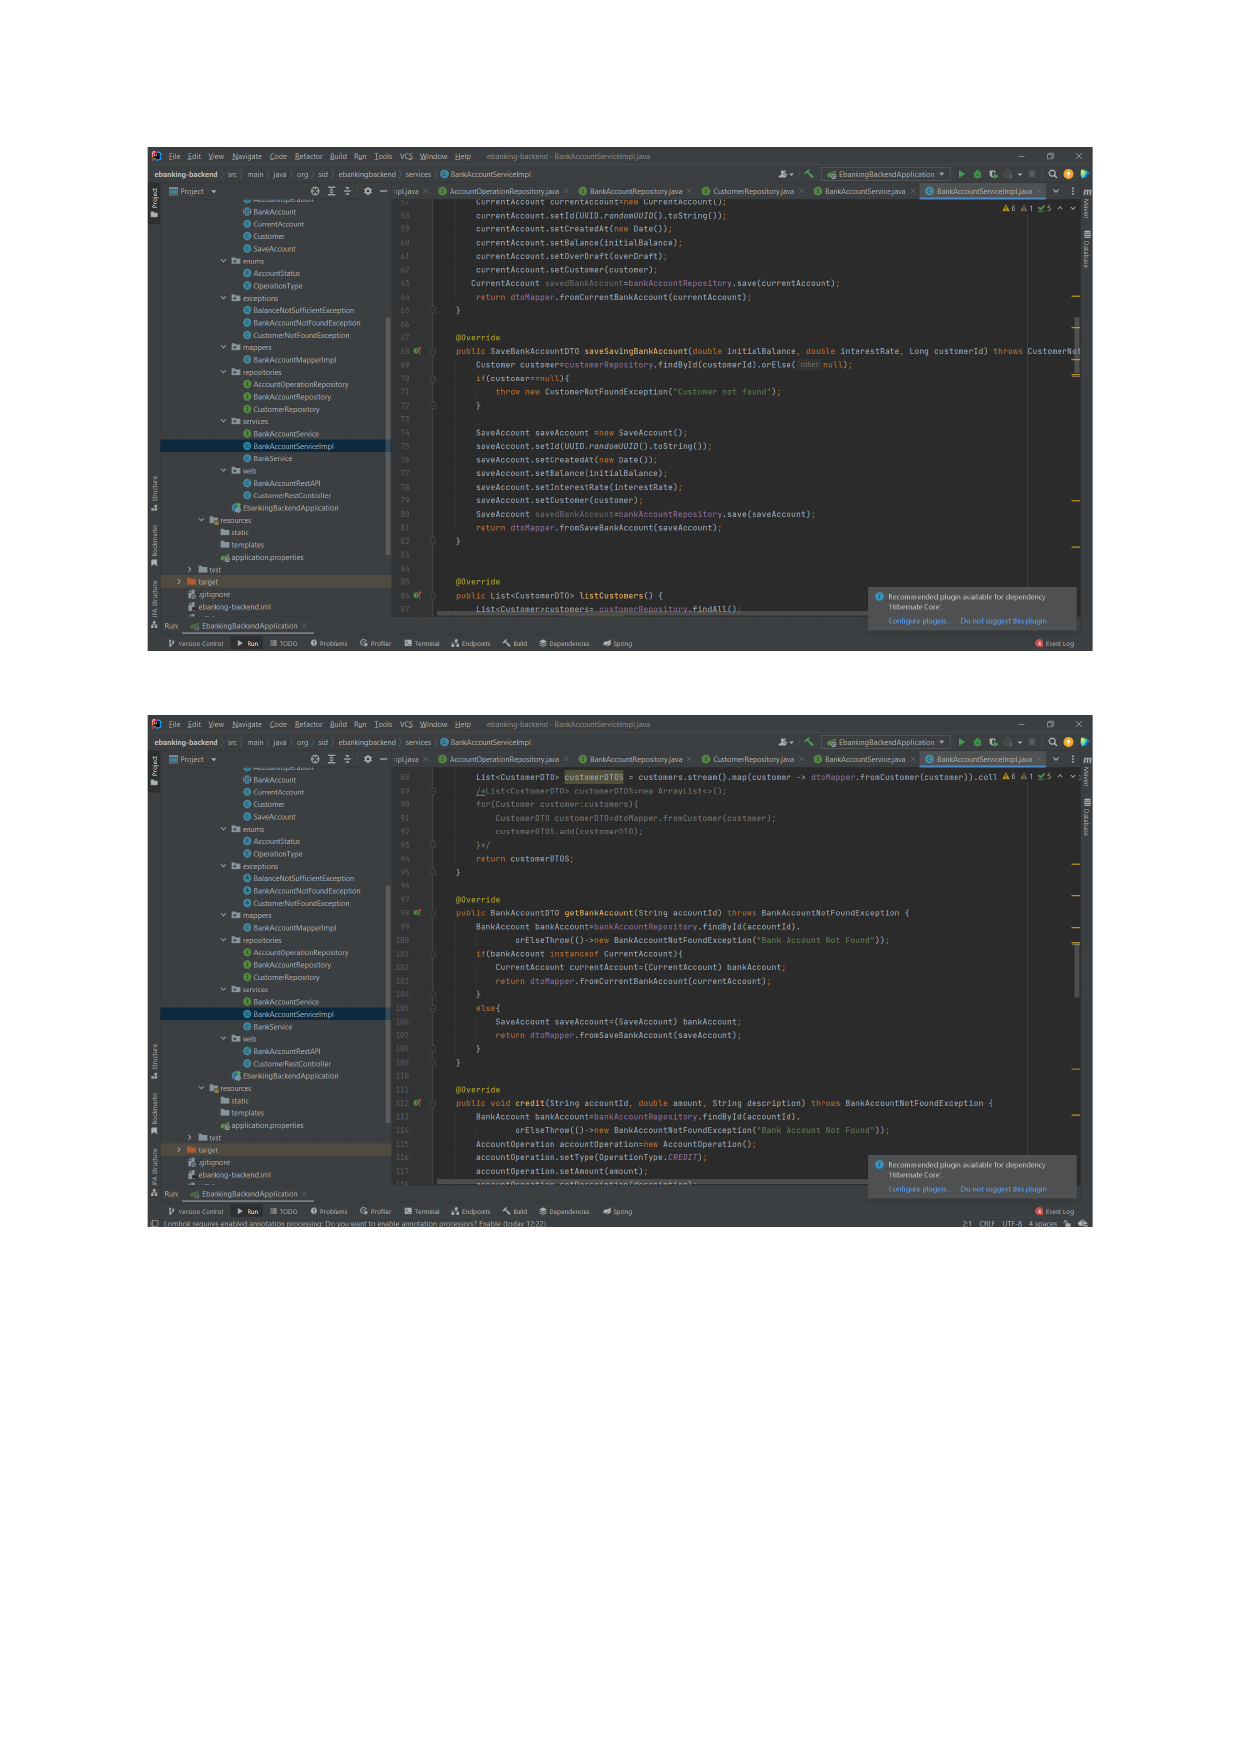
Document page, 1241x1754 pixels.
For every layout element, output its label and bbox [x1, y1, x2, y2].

picture [147, 147, 1093, 651]
picture [147, 715, 1093, 1227]
